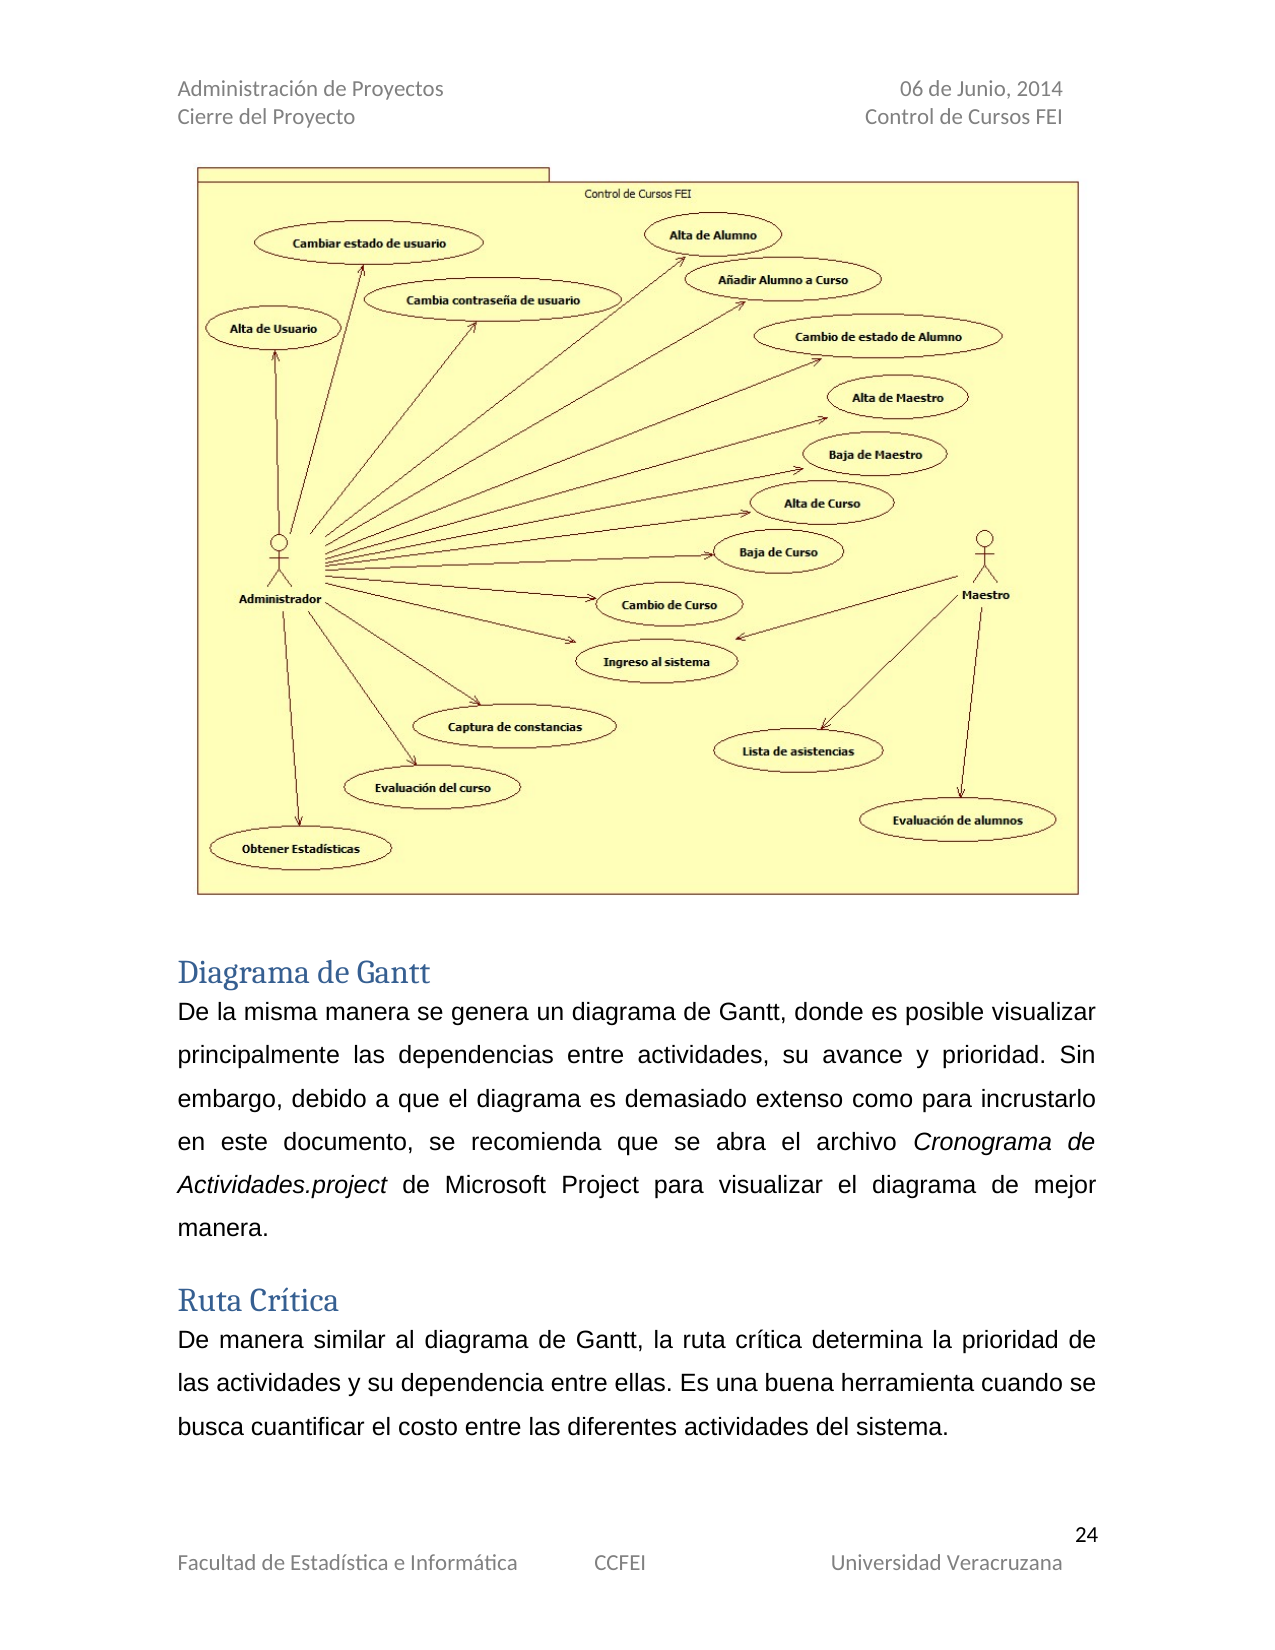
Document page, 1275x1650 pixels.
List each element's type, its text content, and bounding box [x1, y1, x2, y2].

picture [177, 147, 1098, 915]
subtitle Ruta Crítica [177, 1281, 1098, 1319]
subtitle Diagrama de Gantt [177, 953, 1098, 992]
text De manera similar al diagrama de Gantt, la ruta crítica determina la prioridad de las actividades y su dependencia entre ellas. Es una buena herramienta cuando se busca cuantificar el costo entre las diferentes actividades del sistema. [177, 1325, 1098, 1440]
text De la misma manera se genera un diagrama de Gantt, donde es posible visualizar principalmente las dependencias entre actividades, su avance y prioridad. Sin embargo, debido a que el diagrama es demasiado extenso como para incrustarlo en este documento, se recomienda que se abra el archivo Cronograma de Actividades.project de Microsoft Project para visualizar el diagrama de mejor manera. [177, 997, 1098, 1242]
